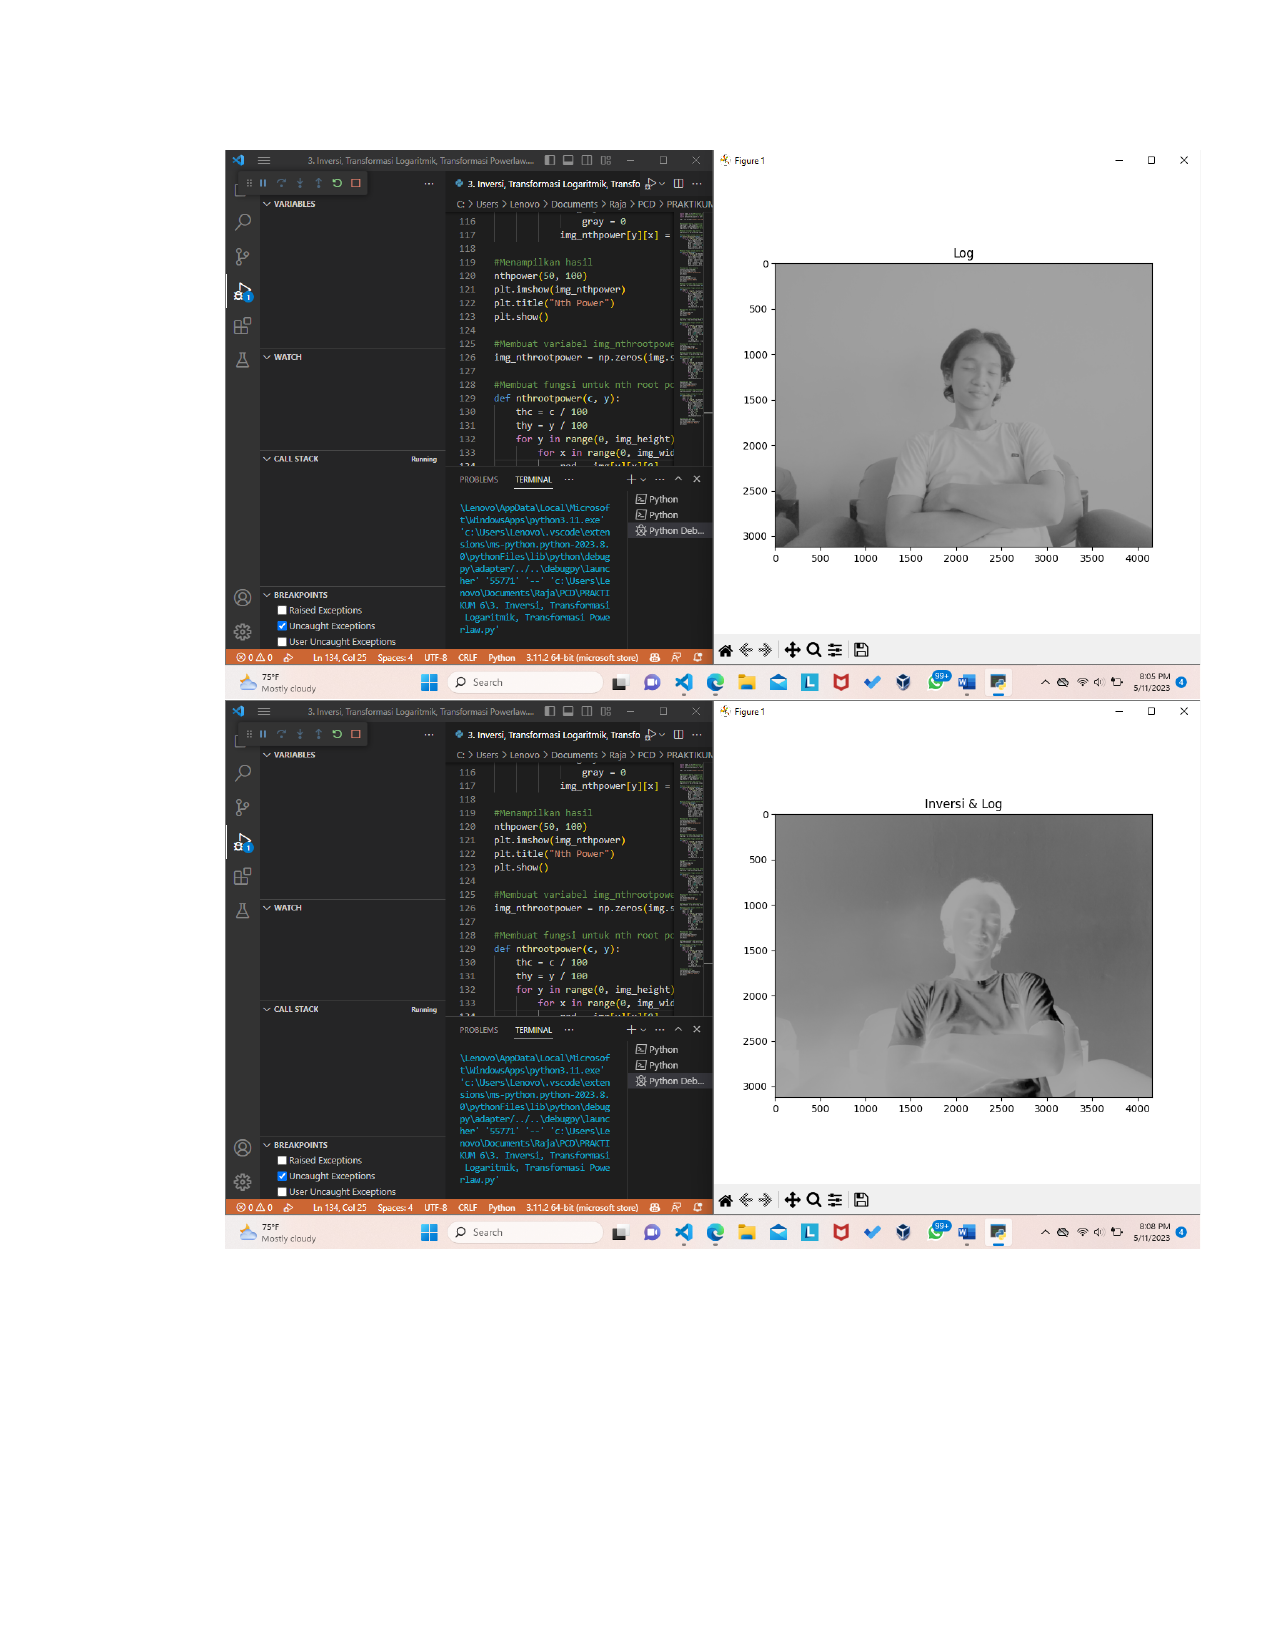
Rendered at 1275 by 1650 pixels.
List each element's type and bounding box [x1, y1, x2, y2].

picture [225, 700, 1200, 1249]
picture [225, 150, 1200, 699]
